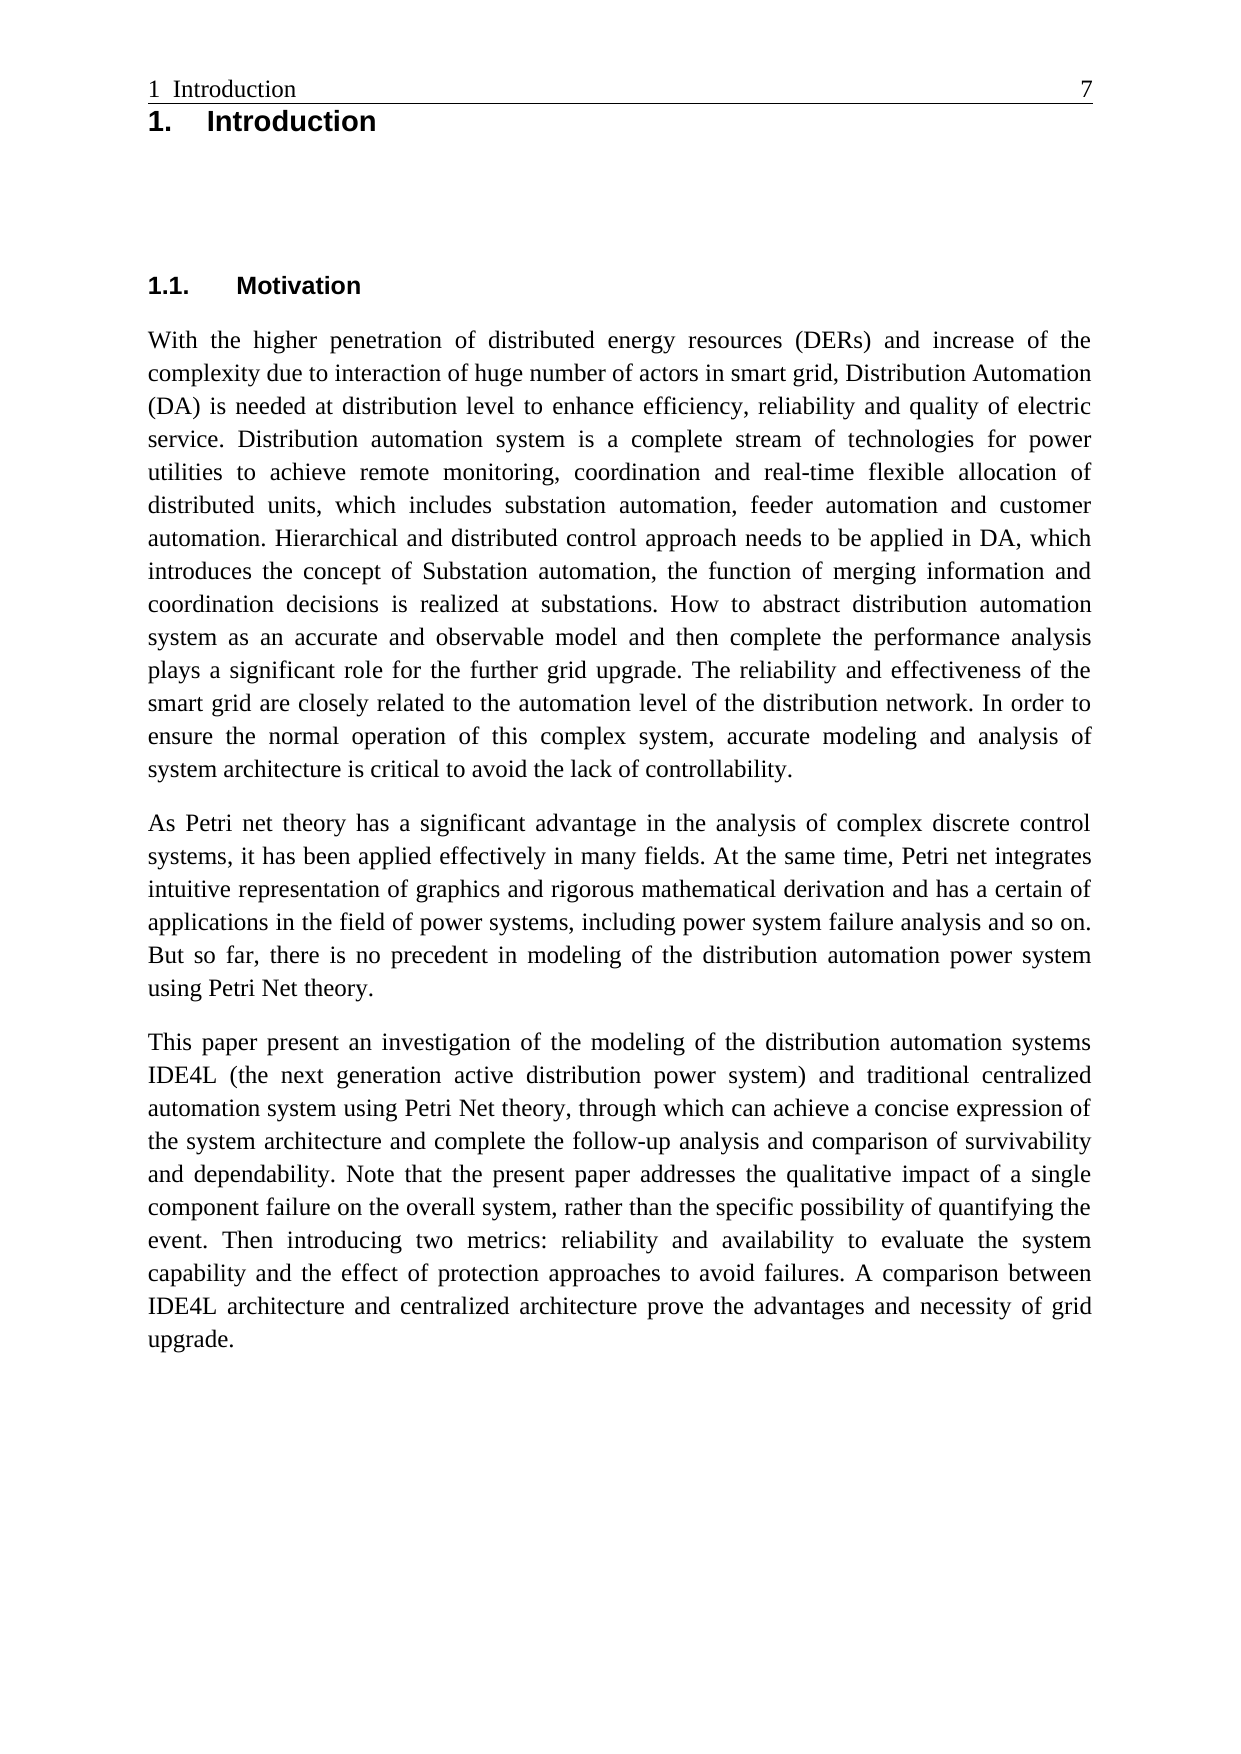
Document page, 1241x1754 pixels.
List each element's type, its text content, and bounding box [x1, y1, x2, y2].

text As Petri net theory has a significant advantage in the analysis of complex discrete control systems, it has been applied effectively in many fields. At the same time, Petri net integrates intuitive representation of graphics and rigorous mathematical derivation and has a certain of applications in the field of power systems, including power system failure analysis and so on. But so far, there is no precedent in modeling of the distribution automation power system using Petri Net theory. [148, 808, 1093, 1002]
text With the higher penetration of distributed energy resources (DERs) and increase of the complexity due to interaction of huge number of actors in smart grid, Distribution Automation (DA) is needed at distribution level to enhance efficiency, reliability and quality of electric service. Distribution automation system is a complete stream of technologies for power utilities to achieve remote monitoring, coordination and real-time flexible allocation of distributed units, which includes substation automation, feeder automation and customer automation. Hierarchical and distributed control approach needs to be applied in DA, which introduces the concept of Substation automation, the function of merging information and coordination decisions is realized at substations. How to abstract distribution automation system as an accurate and observable model and then complete the performance analysis plays a significant role for the further grid upgrade. The reliability and effectiveness of the smart grid are closely related to the automation level of the distribution network. In order to ensure the normal operation of this complex system, accurate modeling and analysis of system architecture is critical to avoid the lack of controllability. [148, 325, 1093, 783]
text This paper present an investigation of the modeling of the distribution automation systems IDE4L (the next generation active distribution power system) and traditional centralized automation system using Petri Net theory, through which can achieve a concise expression of the system architecture and complete the follow-up analysis and comparison of survivability and dependability. Note that the present paper addresses the qualitative impact of a single component failure on the overall system, rather than the specific possibility of quantifying the event. Then introducing two metrics: reliability and availability to evaluate the system capability and the effect of protection approaches to avoid failures. A comparison between IDE4L architecture and centralized architecture prove the advantages and necessity of grid upgrade. [148, 1027, 1093, 1353]
title Introduction [148, 104, 1093, 138]
title Motivation [148, 271, 1093, 300]
